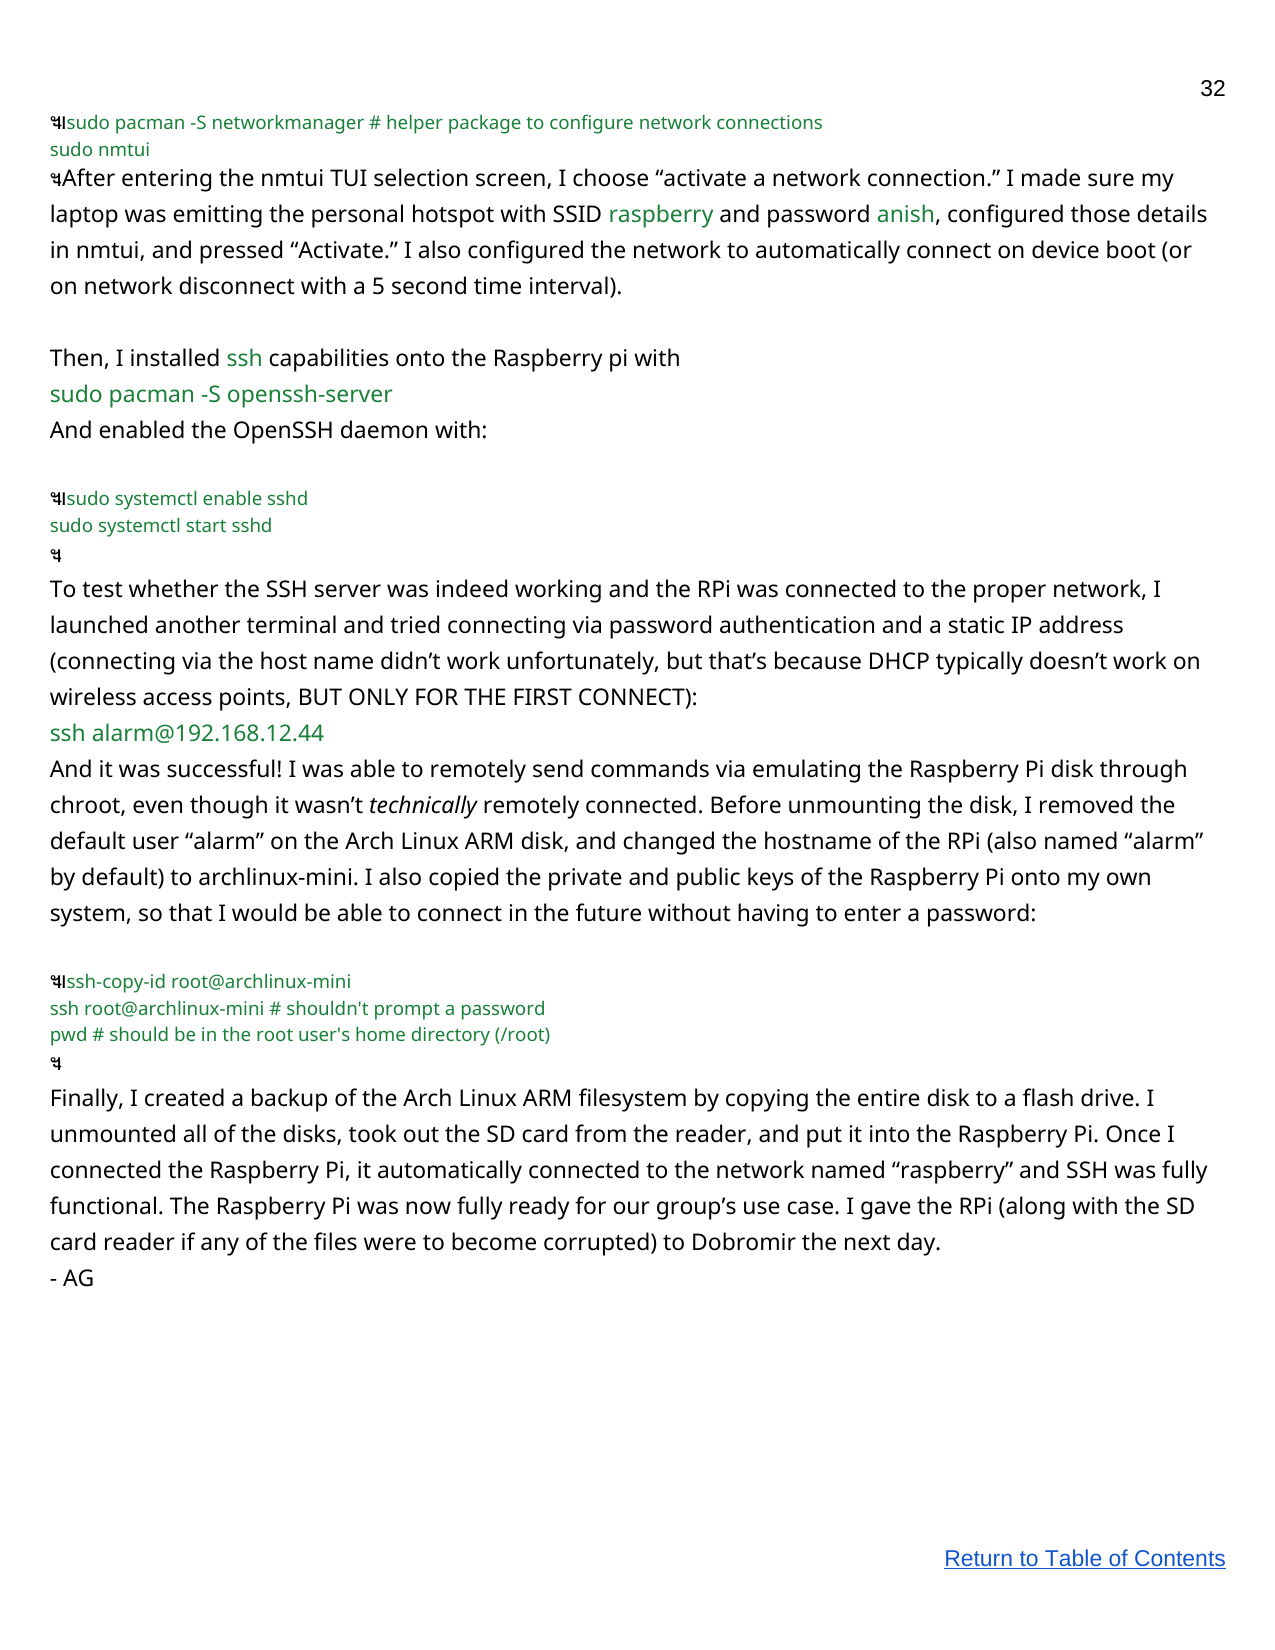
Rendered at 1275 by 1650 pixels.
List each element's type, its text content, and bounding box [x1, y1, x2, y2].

text pwd # should be in the root user's home directory (/root) [49, 1021, 1226, 1046]
text ssh alarm@192.168.12.44 [49, 717, 1226, 748]
text Finally, I created a backup of the Arch Linux ARM filesystem by copying the entire disk to a flash drive. I unmounted all of the disks, took out the SD card from the reader, and put it into the Raspberry Pi. Once I connected the Raspberry Pi, it automatically connected to the network named “raspberry” and SSH was fully functional. The Raspberry Pi was now fully ready for our group’s use case. I gave the RPi (along with the SD card reader if any of the files were to become corrupted) to Dobromir the next day. [49, 1082, 1226, 1257]
text To test whether the SSH server was indeed working and the RPi was connected to the proper network, I launched another terminal and tried connecting via password authentication and a static IP address (connecting via the host name didn’t work unfortunately, but that’s because DHCP typically doesn’t work on wireless access points, BUT ONLY FOR THE FIRST CONNECT): [49, 573, 1226, 712]
text - AG [49, 1262, 1226, 1293]
text ssh root@archlinux-mini # shouldn't prompt a password [49, 995, 1226, 1021]
text sudo systemctl start sshd [49, 512, 1226, 537]
text sudo nmtui [49, 136, 1226, 162]
text ssh-copy-id root@archlinux-mini [49, 964, 1226, 995]
text  [49, 1046, 1226, 1078]
text Then, I installed ssh capabilities onto the Raspberry pi with [49, 342, 1226, 373]
text  [49, 537, 1226, 569]
text sudo pacman -S networkmanager # helper package to configure network connections [49, 105, 1226, 136]
text And it was successful! I was able to remotely send commands via emulating the Raspberry Pi disk through chroot, even though it wasn’t technically remotely connected. Before unmounting the disk, I removed the default user “alarm” on the Arch Linux ARM disk, and changed the hostname of the RPi (also named “alarm” by default) to archlinux-mini. I also copied the private and public keys of the Raspberry Pi onto my own system, so that I would be able to connect in the future without having to enter a password: [49, 753, 1226, 928]
text After entering the nmtui TUI selection screen, I choose “activate a network connection.” I made sure my laptop was emitting the personal hotspot with SSID raspberry and password anish, configured those details in nmtui, and pressed “Activate.” I also configured the network to automatically connect on device boot (or on network disconnect with a 5 second time interval). [49, 162, 1226, 301]
text sudo pacman -S openssh-server [49, 378, 1226, 409]
text And enabled the OpenSSH daemon with: [49, 413, 1226, 445]
text sudo systemctl enable sshd [49, 481, 1226, 512]
